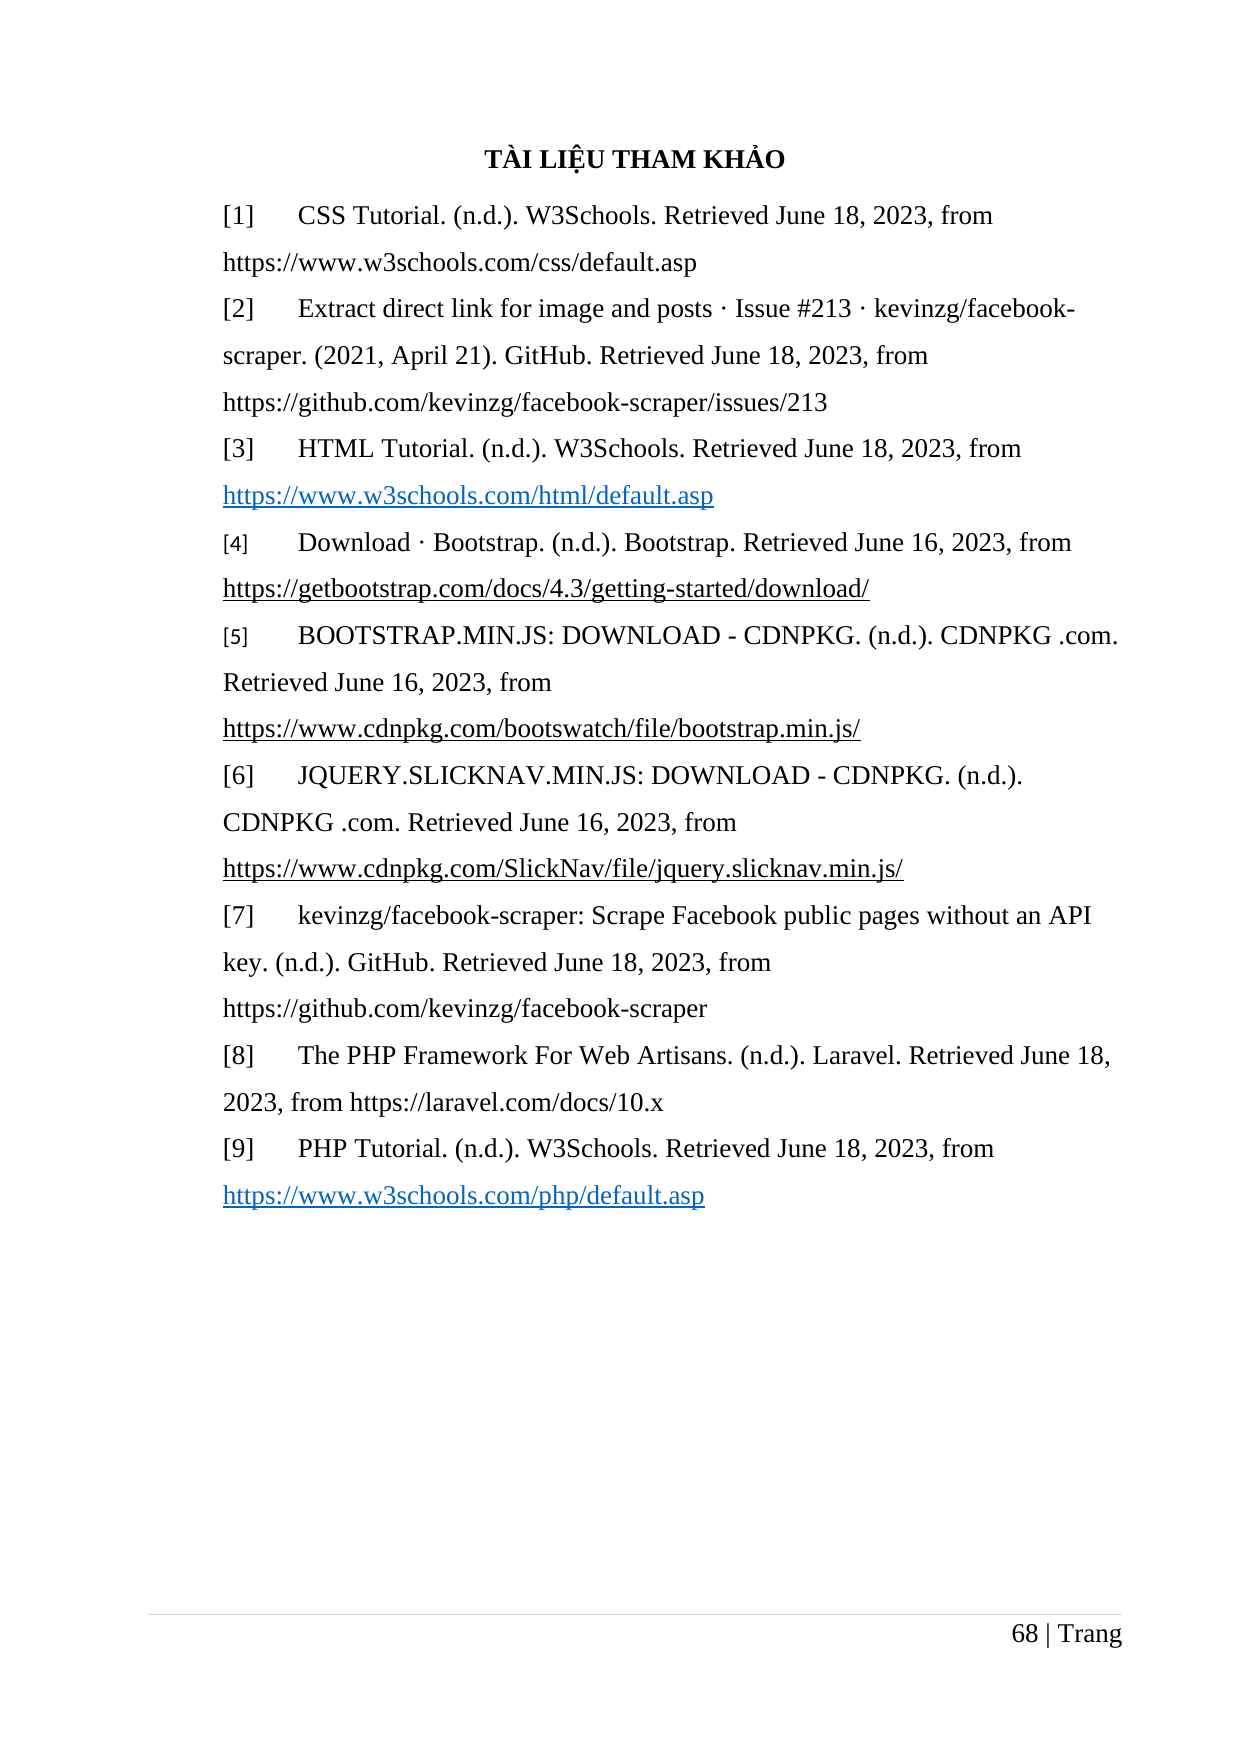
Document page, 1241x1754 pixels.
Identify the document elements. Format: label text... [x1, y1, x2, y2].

list JQUERY.SLICKNAV.MIN.JS: DOWNLOAD - CDNPKG. (n.d.). CDNPKG .com. Retrieved June 16, 2023, from https://www.cdnpkg.com/SlickNav/file/jquery.slicknav.min.js/ [223, 759, 1122, 884]
list CSS Tutorial. (n.d.). W3Schools. Retrieved June 18, 2023, from https://www.w3schools.com/css/default.asp [223, 199, 1122, 277]
list Download · Bootstrap. (n.d.). Bootstrap. Retrieved June 16, 2023, from https://getbootstrap.com/docs/4.3/getting-started/download/ [223, 526, 1122, 604]
list kevinzg/facebook-scraper: Scrape Facebook public pages without an API key. (n.d.). GitHub. Retrieved June 18, 2023, from https://github.com/kevinzg/facebook-scraper [223, 899, 1122, 1024]
list HTML Tutorial. (n.d.). W3Schools. Retrieved June 18, 2023, from https://www.w3schools.com/html/default.asp [223, 433, 1122, 510]
list BOOTSTRAP.MIN.JS: DOWNLOAD - CDNPKG. (n.d.). CDNPKG .com. Retrieved June 16, 2023, from https://www.cdnpkg.com/bootswatch/file/bootstrap.min.js/ [223, 619, 1122, 744]
subtitle TÀI LIỆU THAM KHẢO [148, 143, 1122, 174]
list The PHP Framework For Web Artisans. (n.d.). Laravel. Retrieved June 18, 2023, from https://laravel.com/docs/10.x [223, 1039, 1122, 1117]
list PHP Tutorial. (n.d.). W3Schools. Retrieved June 18, 2023, from https://www.w3schools.com/php/default.asp [223, 1133, 1122, 1210]
list Extract direct link for image and posts · Issue #213 · kevinzg/facebook-scraper. (2021, April 21). GitHub. Retrieved June 18, 2023, from https://github.com/kevinzg/facebook-scraper/issues/213 [223, 293, 1122, 417]
